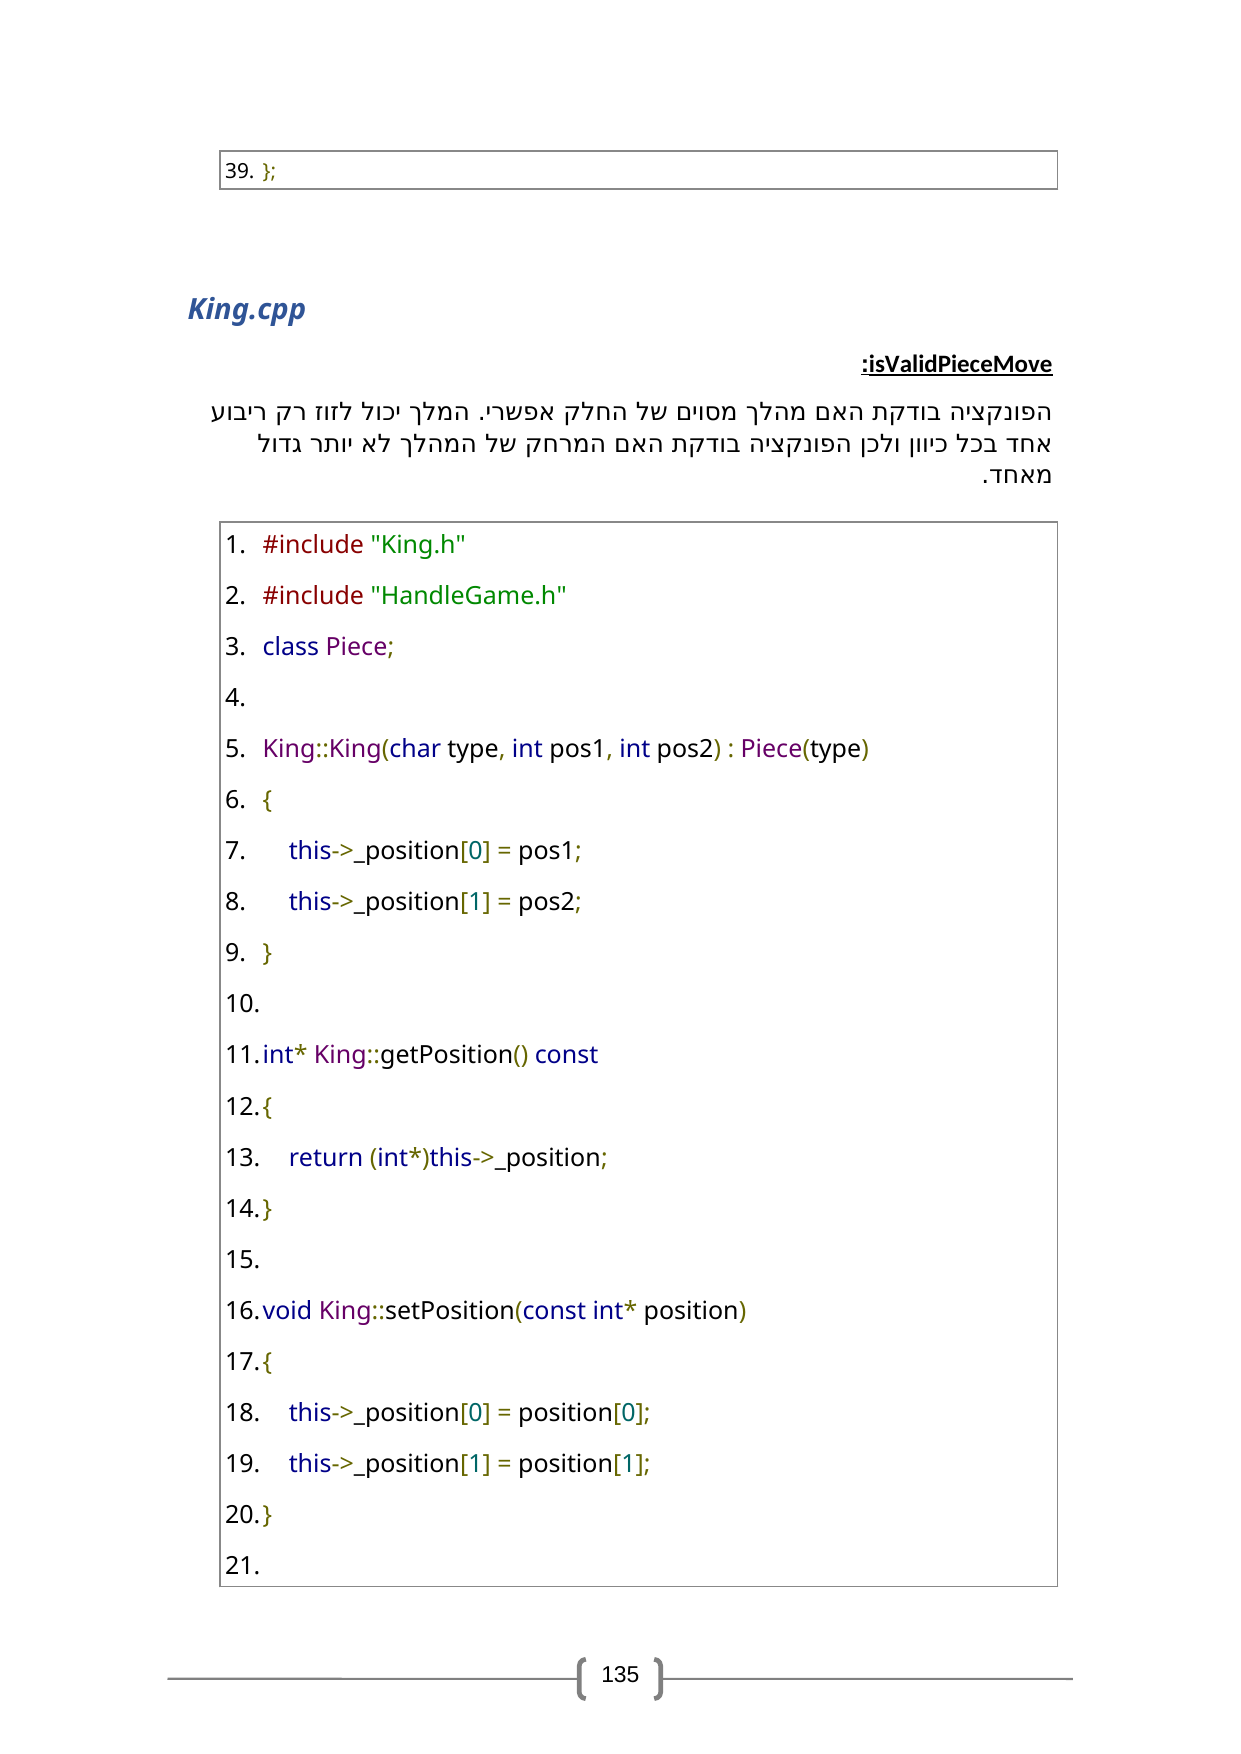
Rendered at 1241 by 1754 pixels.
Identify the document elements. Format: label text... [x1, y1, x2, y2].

list this->_position[1] = pos2; [221, 878, 1057, 918]
list this->_position[0] = position[0]; [221, 1389, 1057, 1428]
list class Piece; [221, 623, 1057, 663]
list this->_position[1] = position[1]; [221, 1440, 1057, 1479]
list King::King(char type, int pos1, int pos2) : Piece(type) [221, 725, 1057, 765]
list #include "King.h" [221, 523, 1057, 561]
list }; [221, 152, 1057, 188]
list { [221, 1082, 1057, 1122]
subtitle King.cpp [187, 288, 1053, 328]
text הפונקציה בודקת האם מהלך מסוים של החלק אפשרי. המלך יכול לזוז רק ריבוע אחד בכל כיוון ולכן הפונקציה בודקת האם המרחק של המהלך לא יותר גדול מאחד. [187, 397, 1053, 489]
list int* King::getPosition() const [221, 1031, 1057, 1071]
list { [221, 776, 1057, 816]
list { [221, 1338, 1057, 1377]
list } [221, 1491, 1057, 1531]
list this->_position[0] = pos1; [221, 827, 1057, 867]
list } [221, 1184, 1057, 1224]
list return (int*)this->_position; [221, 1133, 1057, 1173]
text isValidPieceMove: [187, 348, 1053, 378]
list #include "HandleGame.h" [221, 572, 1057, 612]
list void King::setPosition(const int* position) [221, 1287, 1057, 1326]
list } [221, 929, 1057, 969]
